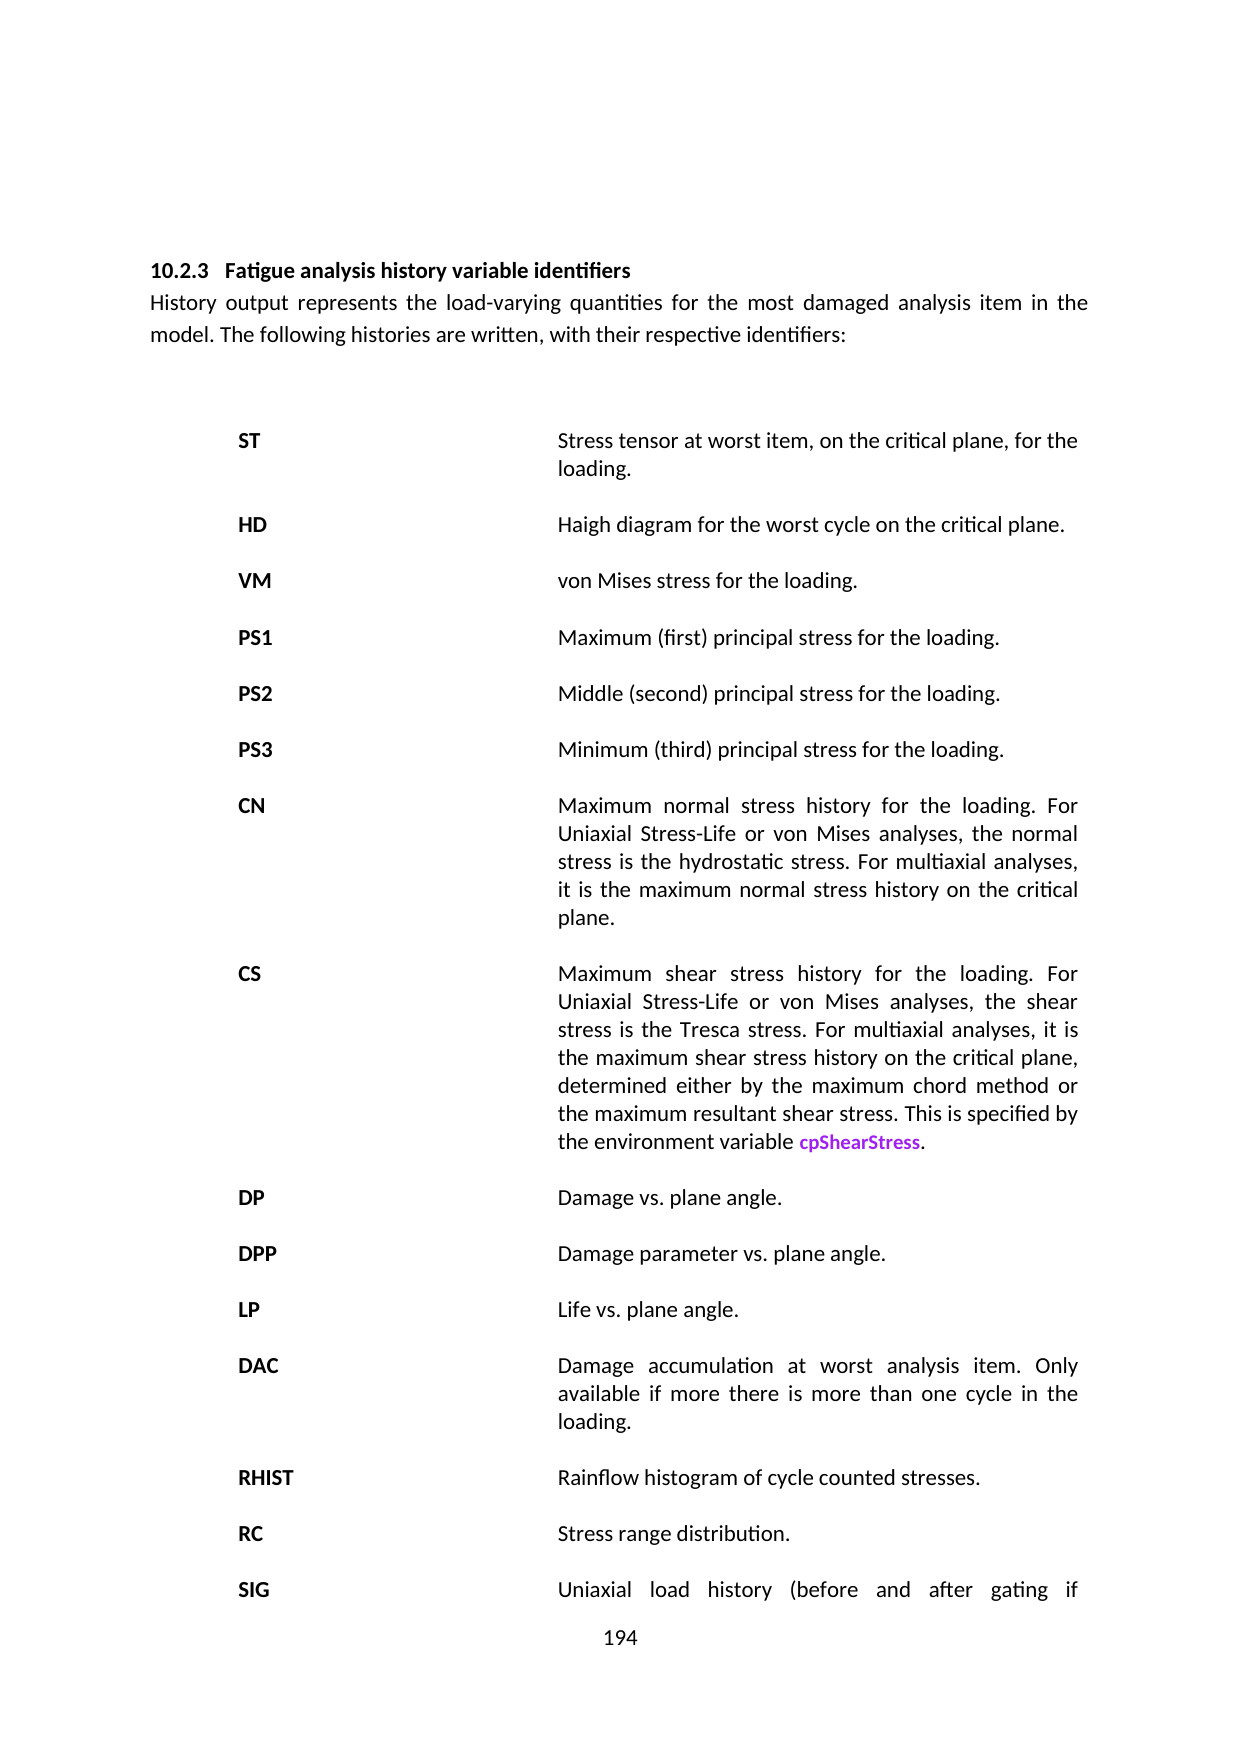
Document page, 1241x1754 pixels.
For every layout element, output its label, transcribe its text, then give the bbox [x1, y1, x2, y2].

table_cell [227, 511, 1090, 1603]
subtitle 10.2.3 Fatigue analysis history variable identifiers [150, 256, 1090, 284]
text History output represents the load-varying quantities for the most damaged analysis item in the model. The following histories are written, with their respective identifiers: [150, 288, 1090, 348]
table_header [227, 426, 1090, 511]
